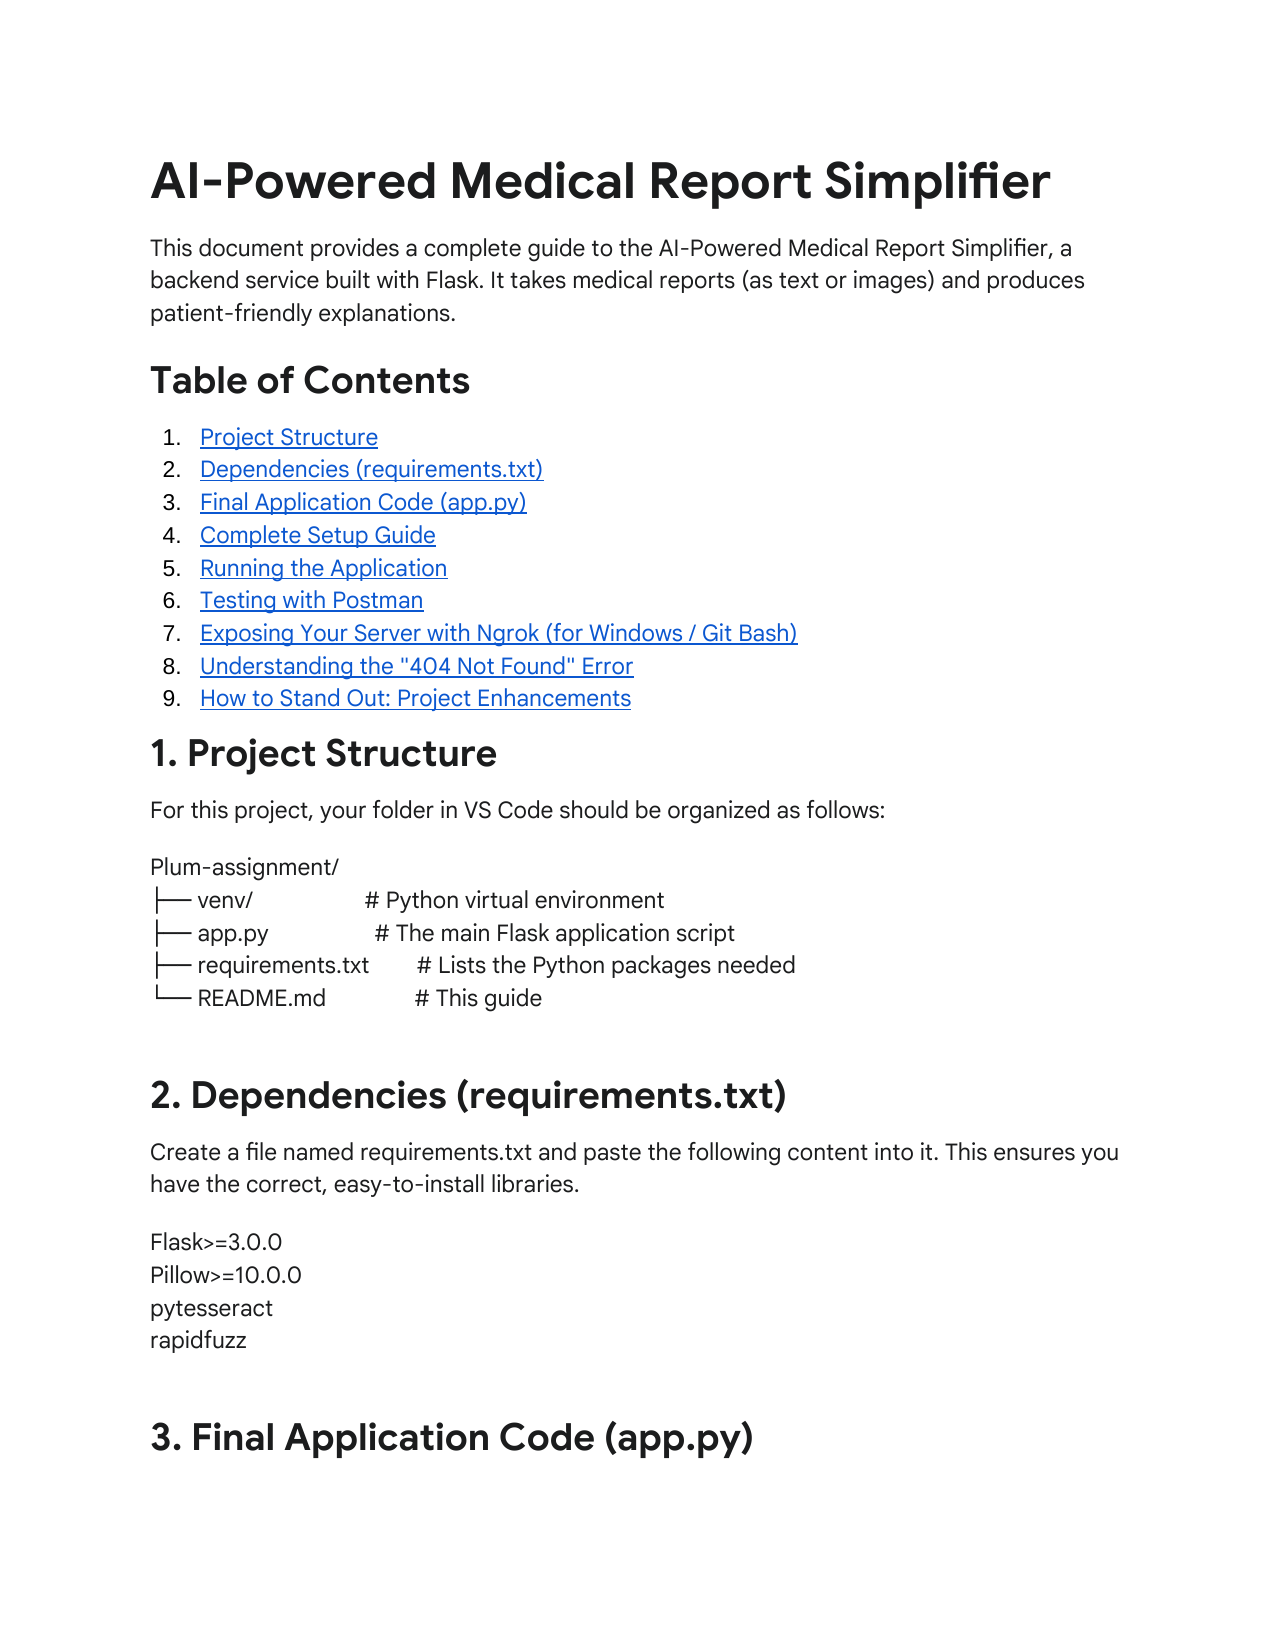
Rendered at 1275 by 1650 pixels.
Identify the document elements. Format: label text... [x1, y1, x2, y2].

subtitle 2. Dependencies (requirements.txt) [150, 1072, 1125, 1119]
list Running the Application [162, 554, 1125, 583]
list Dependencies (requirements.txt) [162, 456, 1125, 484]
list Testing with Postman [162, 587, 1125, 615]
subtitle 3. Final Application Code (app.py) [150, 1414, 1125, 1461]
text Plum-assignment/ ├── venv/ # Python virtual environment ├── app.py # The main Flask application script ├── requirements.txt # Lists the Python packages needed └── README.md # This guide [150, 854, 1125, 1043]
list Final Application Code (app.py) [162, 488, 1125, 517]
text Create a file named requirements.txt and paste the following content into it. This ensures you have the correct, easy-to-install libraries. [150, 1138, 1125, 1199]
subtitle Table of Contents [150, 357, 1125, 404]
text Flask>=3.0.0 Pillow>=10.0.0 pytesseract rapidfuzz [150, 1228, 1125, 1385]
list Exposing Your Server with Ngrok (for Windows / Git Bash) [162, 619, 1125, 648]
text For this project, your folder in VS Code should be organized as follows: [150, 796, 1125, 825]
list Understanding the "404 Not Found" Error [162, 652, 1125, 681]
list How to Stand Out: Project Enhancements [162, 685, 1125, 713]
subtitle AI-Powered Medical Report Simplifier [150, 150, 1125, 213]
subtitle 1. Project Structure [150, 730, 1125, 777]
list Project Structure [162, 423, 1125, 452]
text This document provides a complete guide to the AI-Powered Medical Report Simplifier, a backend service built with Flask. It takes medical reports (as text or images) and produces patient-friendly explanations. [150, 234, 1125, 328]
list Complete Setup Guide [162, 521, 1125, 550]
